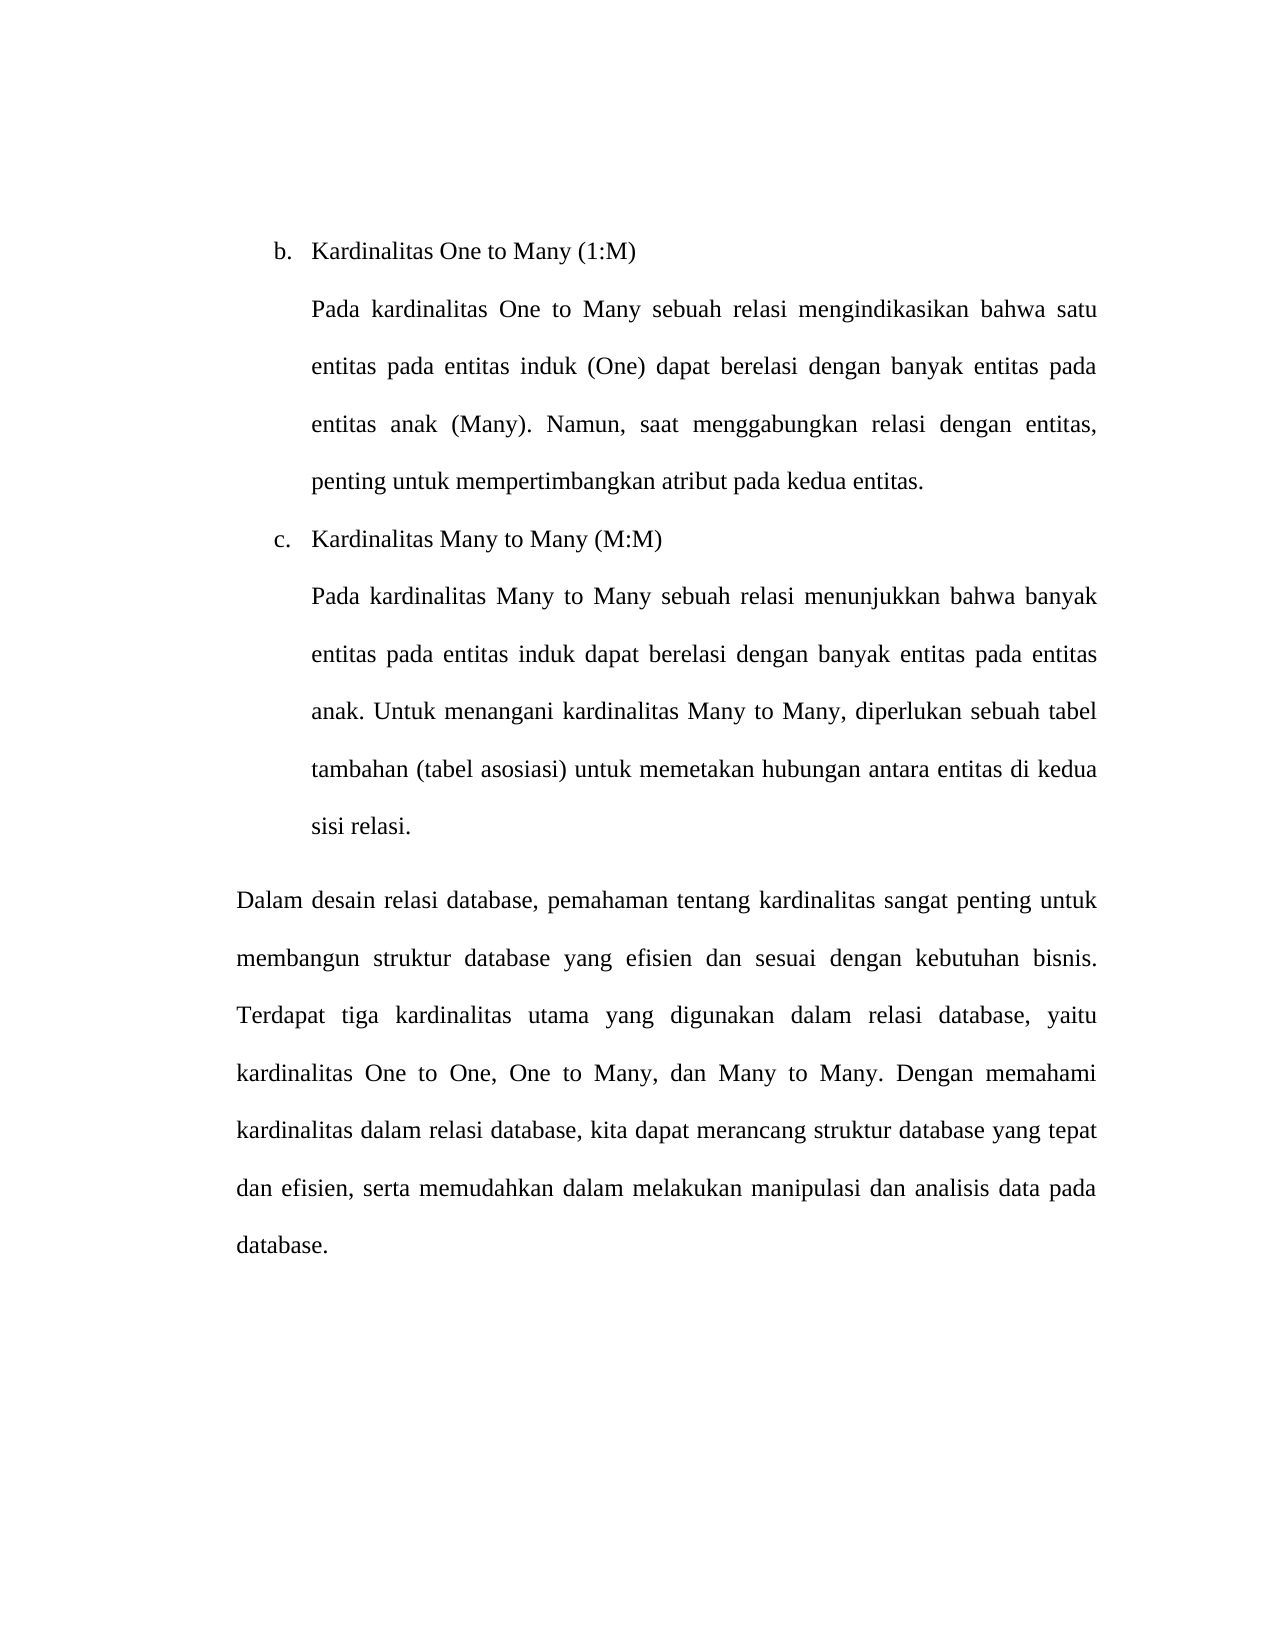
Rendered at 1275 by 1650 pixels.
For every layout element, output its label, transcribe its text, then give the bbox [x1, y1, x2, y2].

text Dalam desain relasi database, pemahaman tentang kardinalitas sangat penting untuk membangun struktur database yang efisien dan sesuai dengan kebutuhan bisnis. Terdapat tiga kardinalitas utama yang digunakan dalam relasi database, yaitu kardinalitas One to One, One to Many, dan Many to Many. Dengan memahami kardinalitas dalam relasi database, kita dapat merancang struktur database yang tepat dan efisien, serta memudahkan dalam melakukan manipulasi dan analisis data pada database. [236, 885, 1098, 1259]
list Kardinalitas Many to Many (M:M) [274, 524, 1098, 552]
list Pada kardinalitas Many to Many sebuah relasi menunjukkan bahwa banyak entitas pada entitas induk dapat berelasi dengan banyak entitas pada entitas anak. Untuk menangani kardinalitas Many to Many, diperlukan sebuah tabel tambahan (tabel asosiasi) untuk memetakan hubungan antara entitas di kedua sisi relasi. [311, 581, 1098, 840]
list Pada kardinalitas One to Many sebuah relasi mengindikasikan bahwa satu entitas pada entitas induk (One) dapat berelasi dengan banyak entitas pada entitas anak (Many). Namun, saat menggabungkan relasi dengan entitas, penting untuk mempertimbangkan atribut pada kedua entitas. [311, 294, 1098, 495]
list Kardinalitas One to Many (1:M) [274, 236, 1098, 265]
